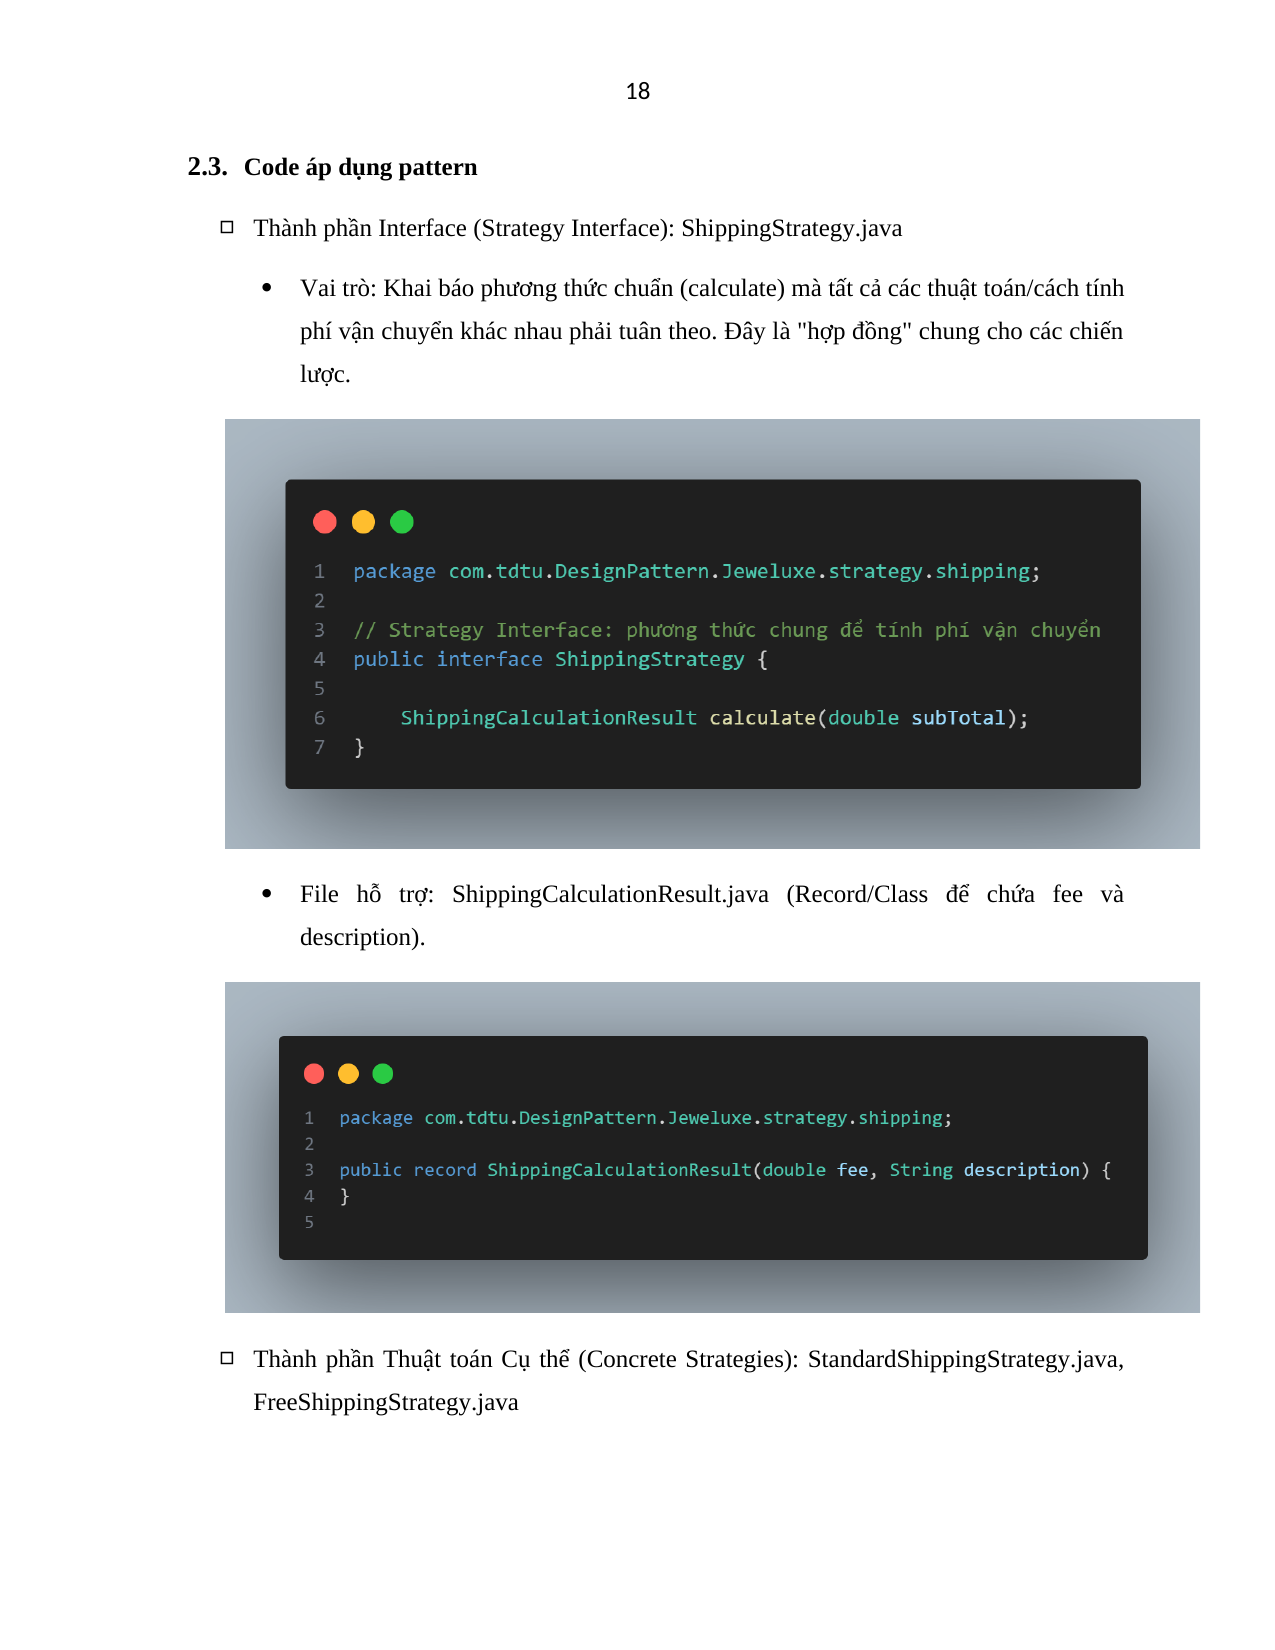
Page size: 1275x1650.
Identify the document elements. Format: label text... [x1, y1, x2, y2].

list Thành phần Interface (Strategy Interface): ShippingStrategy.java [216, 260, 1125, 289]
list Vai trò: Khai báo phương thức chuẩn (calculate) mà tất cả các thuật toán/cách tính phí vận chuyển khác nhau phải tuân theo. Đây là "hợp đồng" chung cho các chiến lược. [262, 320, 1125, 435]
list Code áp dụng pattern [187, 197, 1125, 228]
list Thành phần Thuật toán Cụ thể (Concrete Strategies): StandardShippingStrategy.java, FreeShippingStrategy.java [216, 1391, 1125, 1462]
list File hỗ trợ: ShippingCalculationResult.java (Record/Class để chứa fee và description). [262, 926, 1125, 998]
picture [225, 1028, 1200, 1360]
picture [225, 465, 1200, 895]
